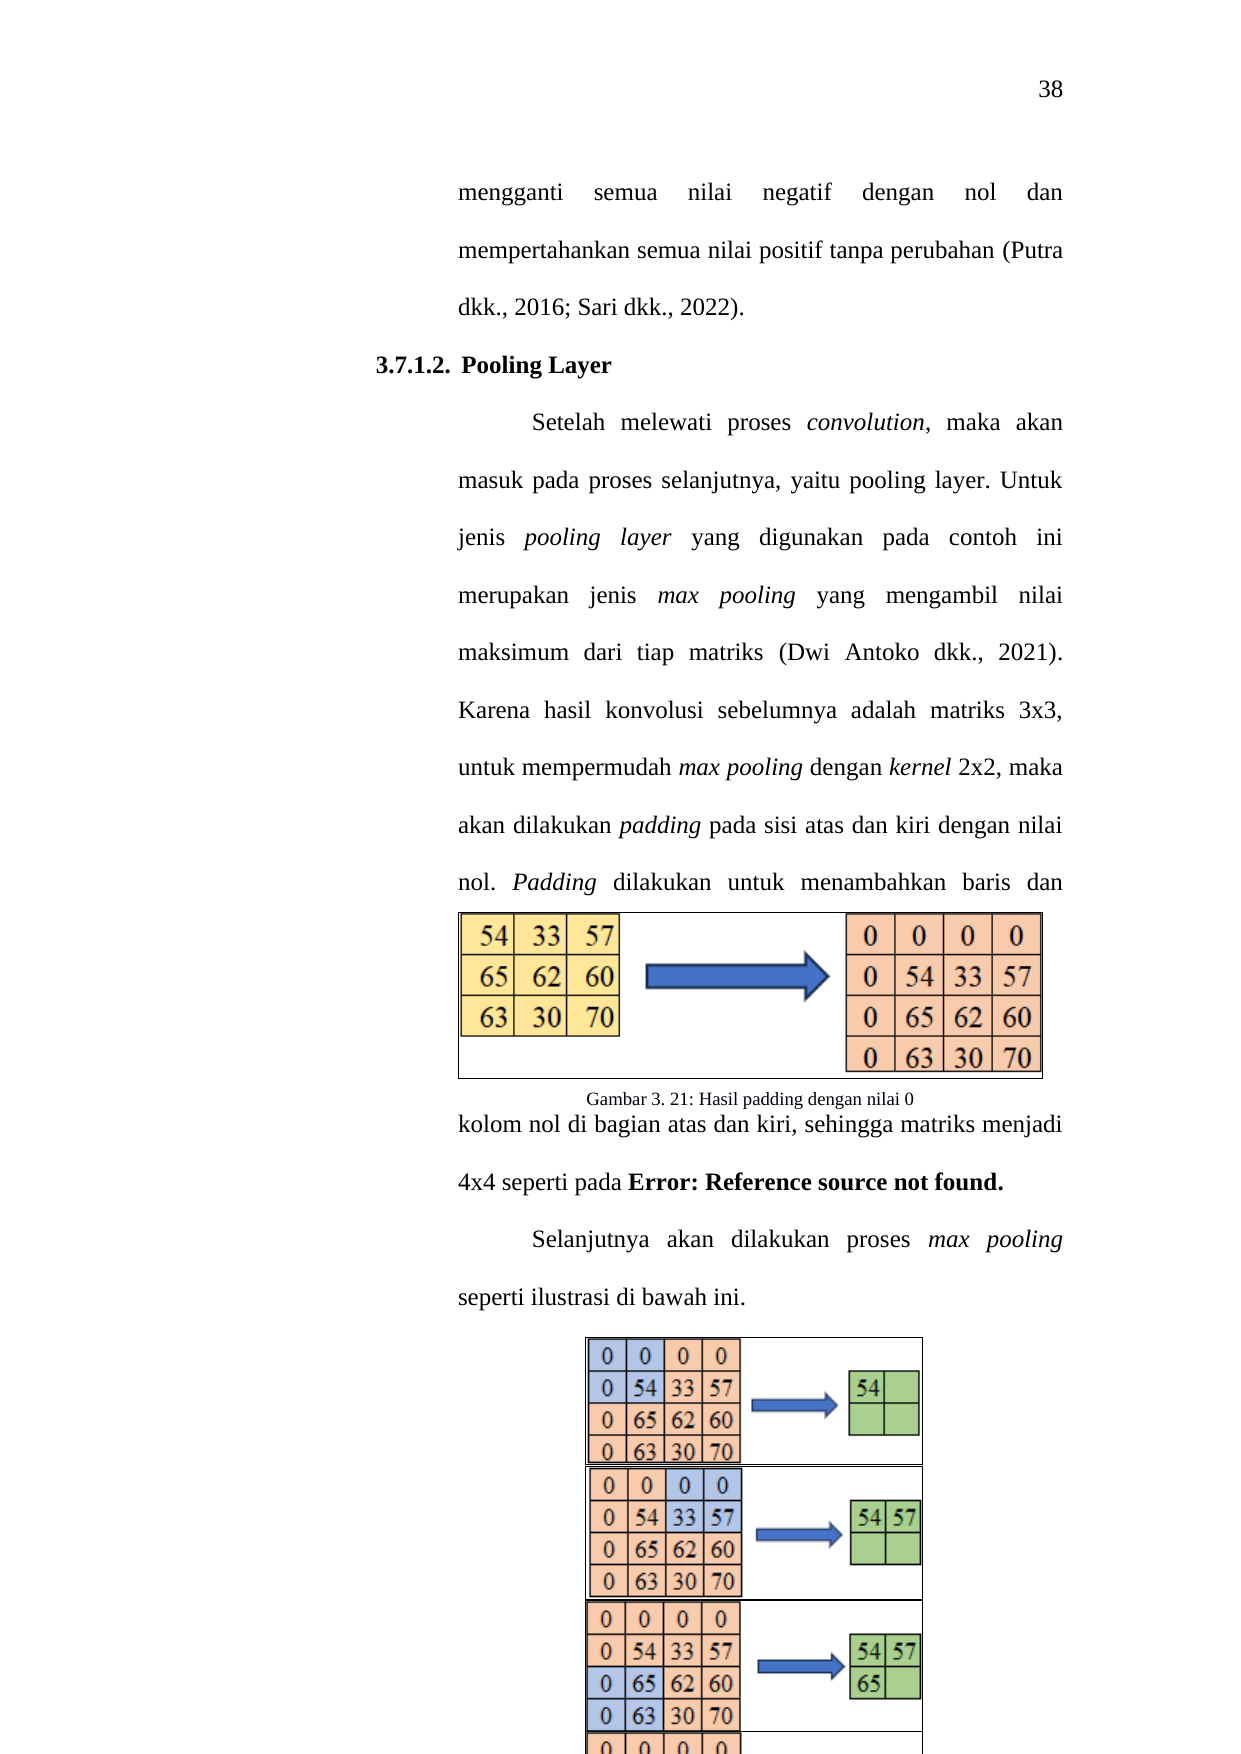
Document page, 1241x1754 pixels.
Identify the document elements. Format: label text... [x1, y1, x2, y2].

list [458, 177, 1063, 321]
picture [586, 1467, 922, 1599]
picture [586, 1338, 922, 1464]
picture [586, 1732, 922, 1754]
list Setelah melewati proses convolution, maka akan masuk pada proses selanjutnya, yaitu pooling layer. Untuk jenis pooling layer yang digunakan pada contoh ini merupakan jenis max pooling yang mengambil nilai maksimum dari tiap matriks . Karena hasil konvolusi sebelumnya adalah matriks 3x3, untuk mempermudah max pooling dengan kernel 2x2, maka akan dilakukan padding pada sisi atas dan kiri dengan nilai nol. Padding dilakukan untuk menambahkan baris dan kolom nol di bagian atas dan kiri, sehingga matriks menjadi 4x4 seperti pada Gambar 3. 21. [458, 407, 1063, 1196]
list Selanjutnya akan dilakukan proses max pooling seperti ilustrasi di bawah ini. [458, 1224, 1063, 1311]
picture [586, 1601, 922, 1731]
list Pooling Layer [376, 350, 1063, 378]
